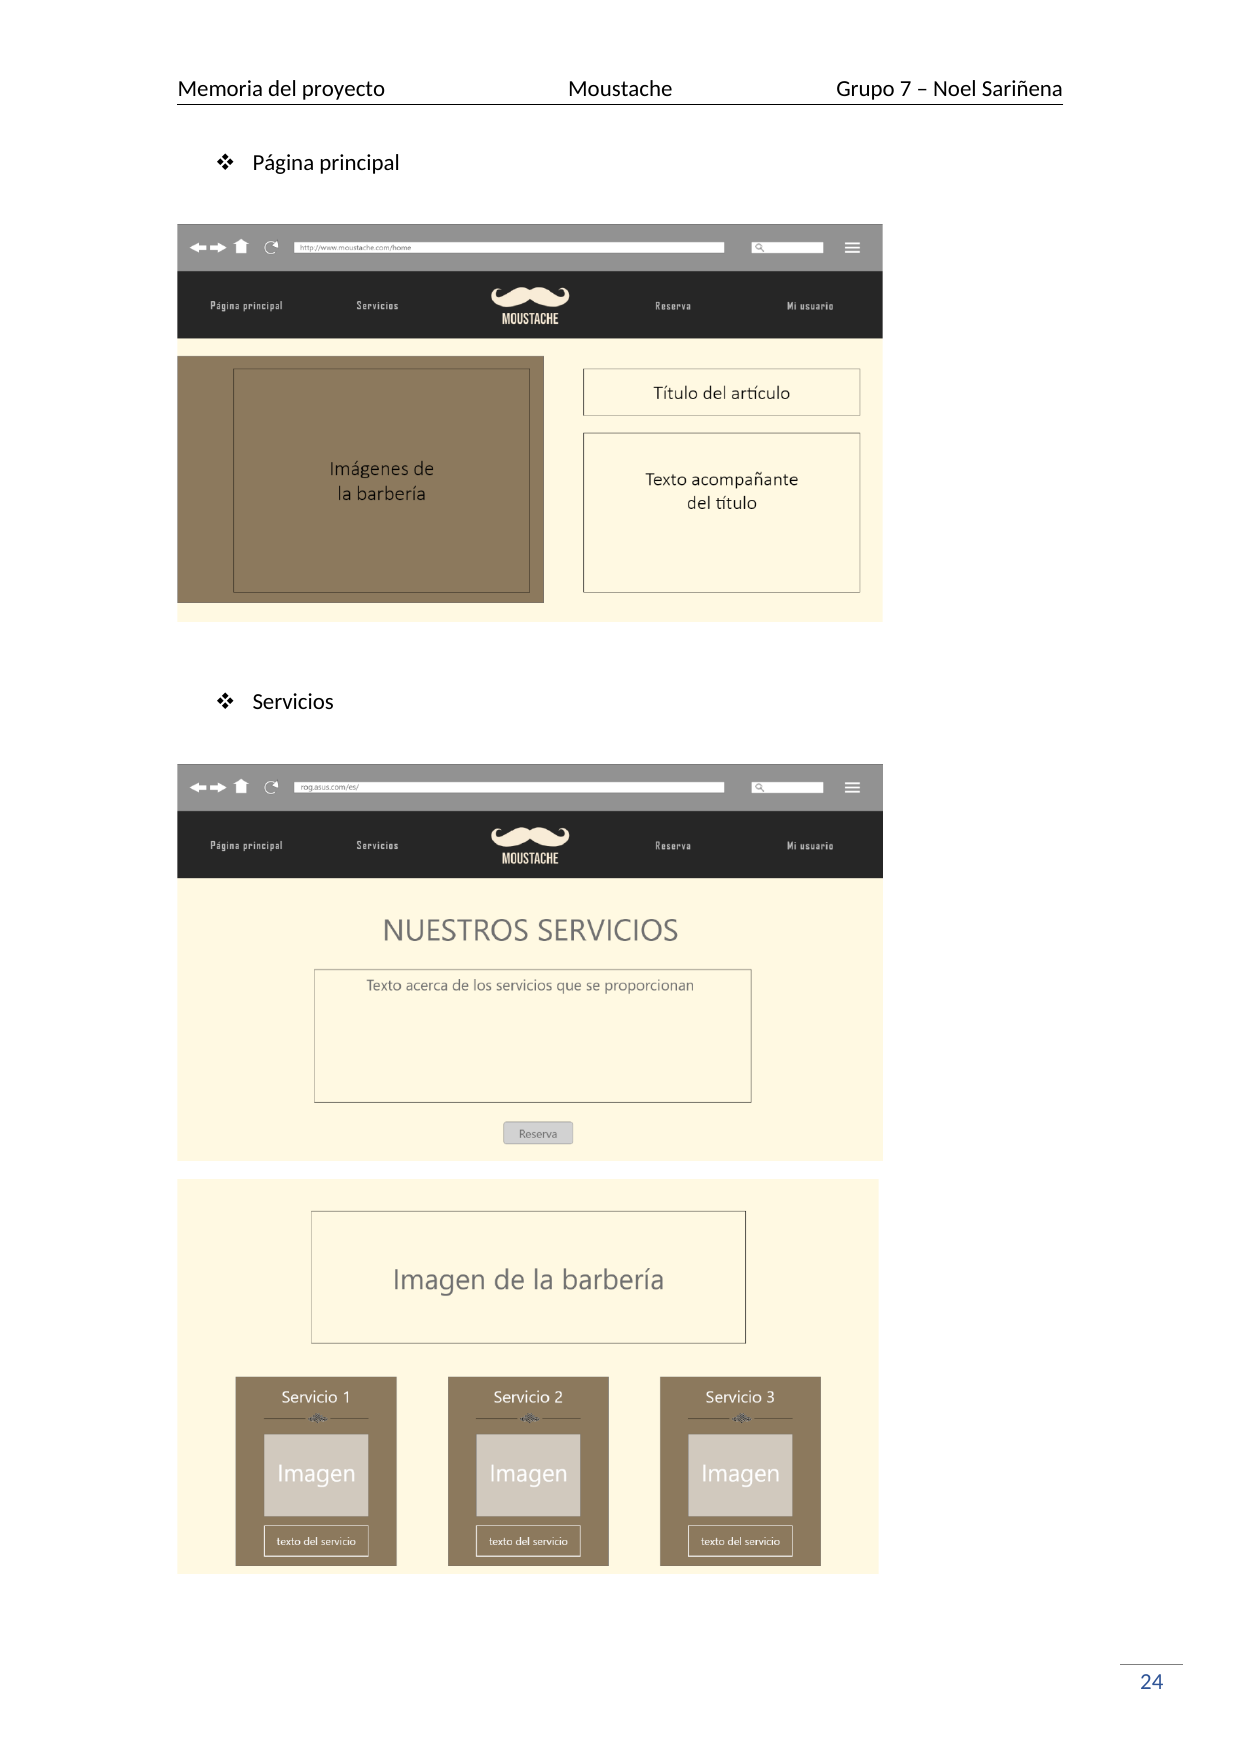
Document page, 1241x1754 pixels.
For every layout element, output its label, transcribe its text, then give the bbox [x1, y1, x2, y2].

picture [177, 764, 883, 1161]
picture [177, 224, 883, 622]
list Servicios [215, 687, 1063, 715]
picture [177, 1179, 879, 1574]
list Página principal [215, 148, 1063, 176]
